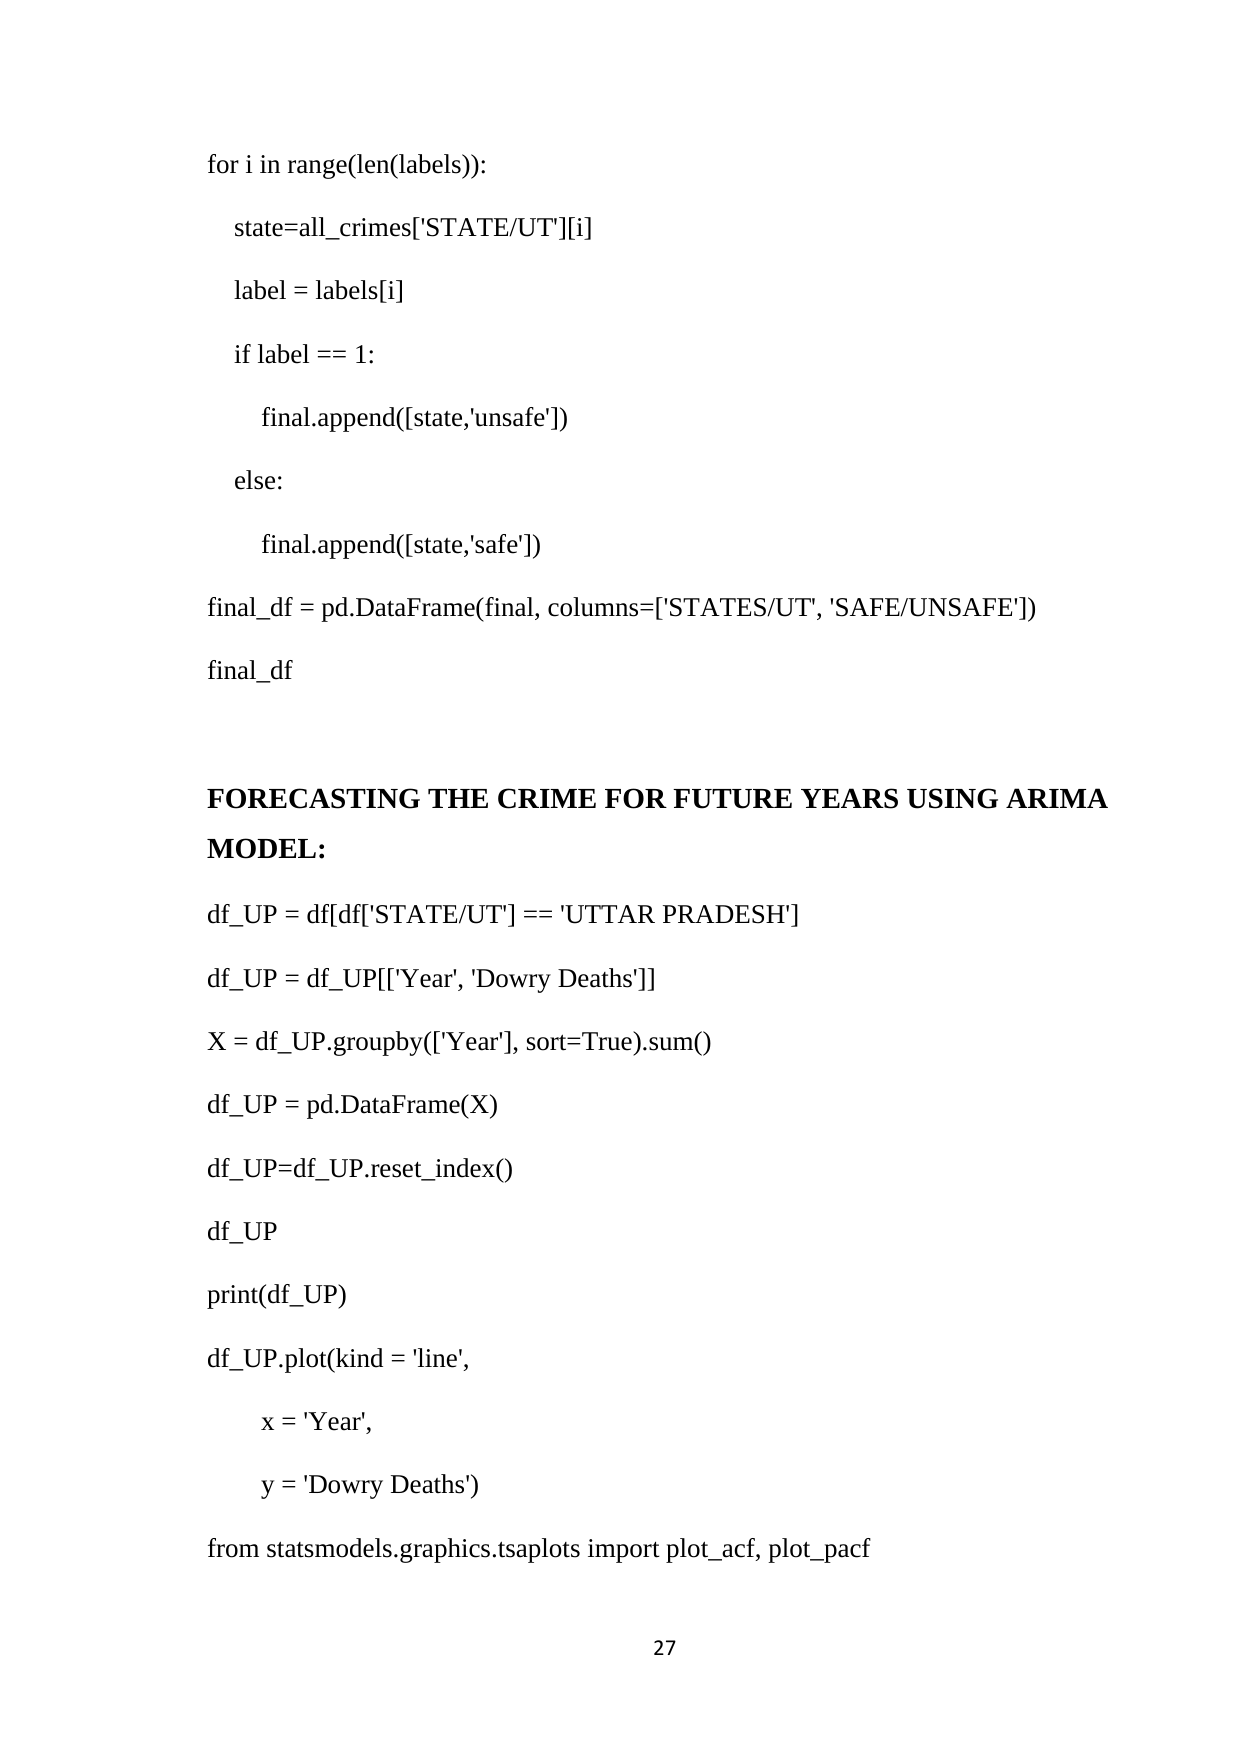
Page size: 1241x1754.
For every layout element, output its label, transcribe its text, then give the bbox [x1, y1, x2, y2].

text if label == 1: [207, 338, 1122, 369]
text df_UP = pd.DataFrame(X) [207, 1088, 1122, 1119]
text label = labels[i] [207, 274, 1122, 306]
text final_df [207, 654, 1122, 686]
text final.append([state,'safe']) [207, 528, 1122, 559]
text final_df = pd.DataFrame(final, columns=['STATES/UT', 'SAFE/UNSAFE']) [207, 591, 1122, 622]
text y = 'Dowry Deaths') [207, 1468, 1122, 1499]
text state=all_crimes['STATE/UT'][i] [207, 211, 1122, 242]
text X = df_UP.groupby(['Year'], sort=True).sum() [207, 1025, 1122, 1056]
text final.append([state,'unsafe']) [207, 401, 1122, 432]
text else: [207, 464, 1122, 496]
text for i in range(len(labels)): [207, 148, 1122, 179]
text df_UP.plot(kind = 'line', [207, 1342, 1122, 1373]
text df_UP = df[df['STATE/UT'] == 'UTTAR PRADESH'] [207, 898, 1122, 929]
text df_UP [207, 1215, 1122, 1246]
text df_UP = df_UP[['Year', 'Dowry Deaths']] [207, 962, 1122, 993]
text print(df_UP) [207, 1278, 1122, 1309]
text FORECASTING THE CRIME FOR FUTURE YEARS USING ARIMA MODEL: [207, 781, 1122, 865]
text x = 'Year', [207, 1405, 1122, 1436]
text df_UP=df_UP.reset_index() [207, 1152, 1122, 1183]
text from statsmodels.graphics.tsaplots import plot_acf, plot_pacf [207, 1532, 1122, 1563]
